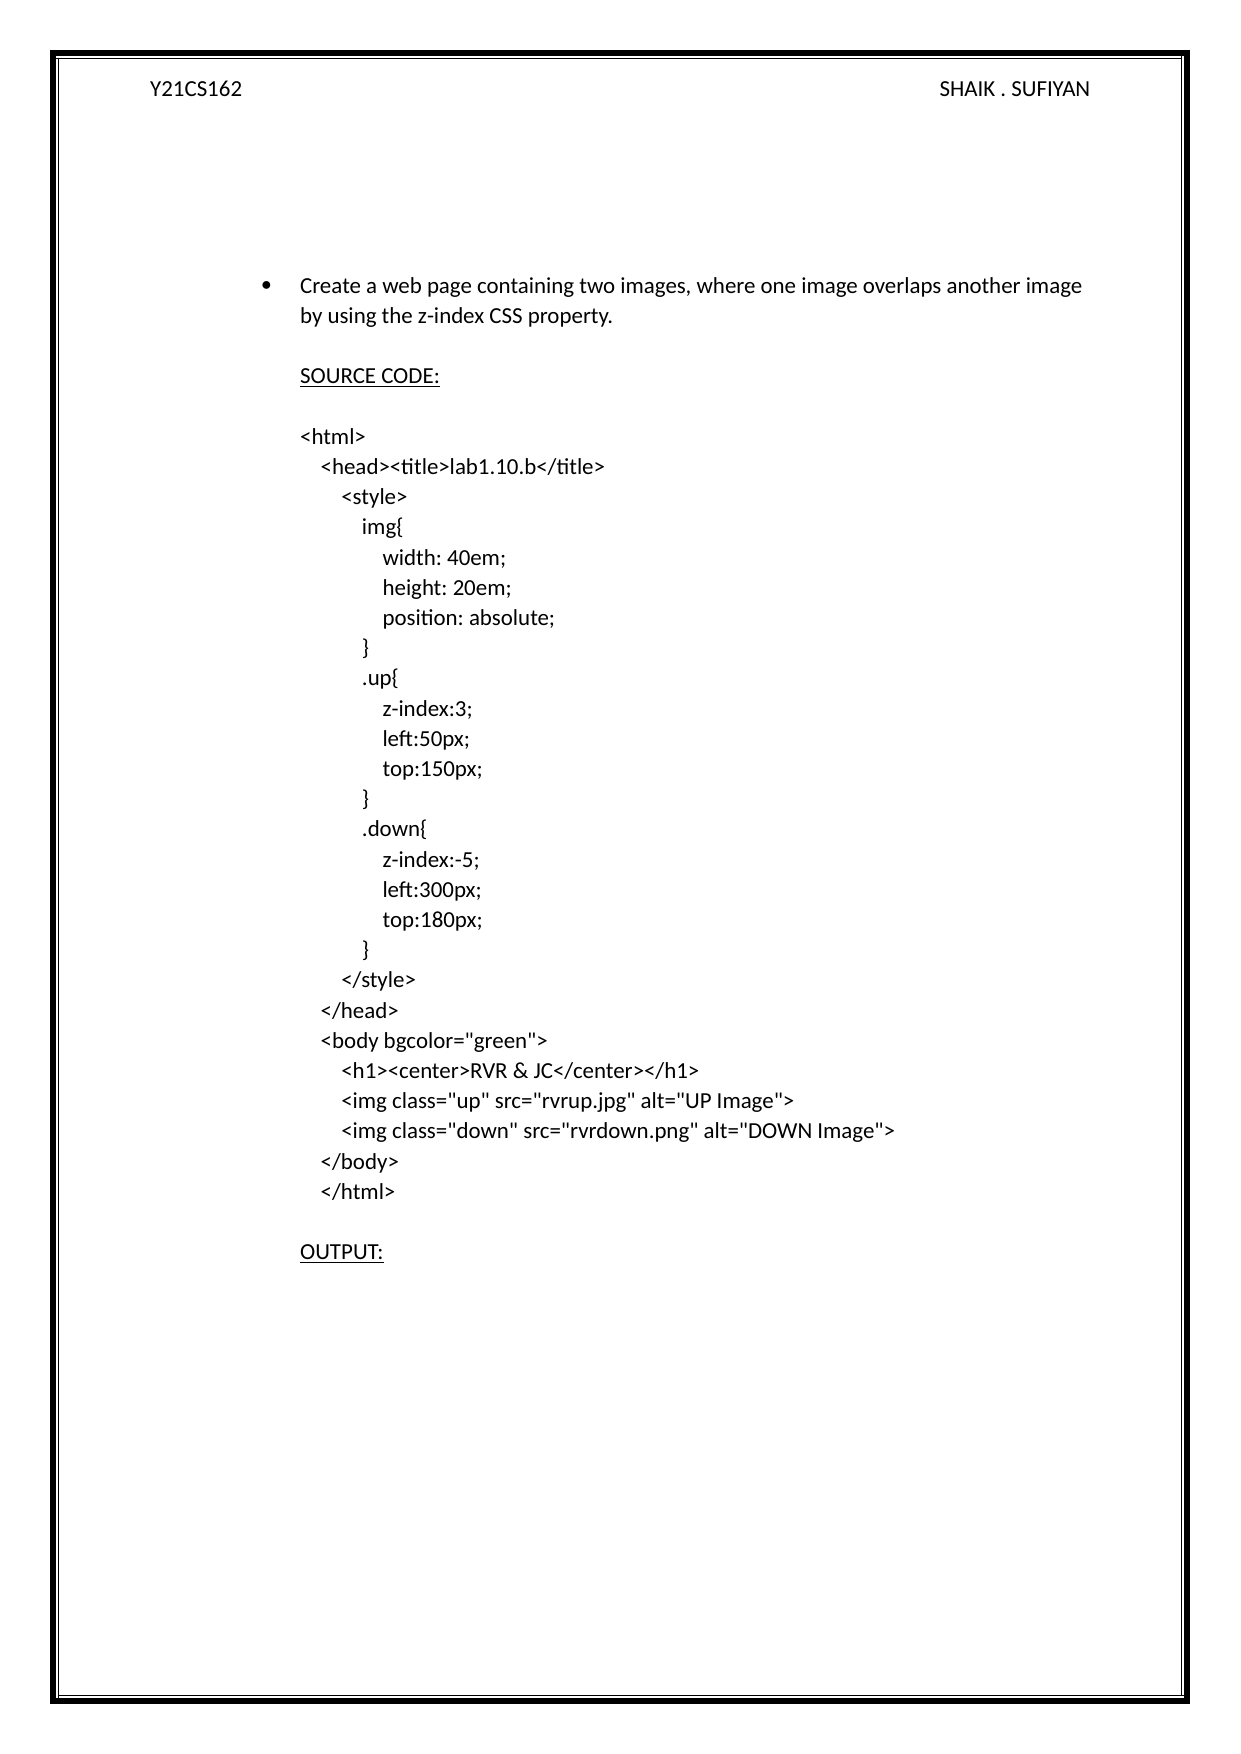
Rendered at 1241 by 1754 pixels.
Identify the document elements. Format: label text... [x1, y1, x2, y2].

list <html> [300, 422, 1090, 450]
list <body bgcolor="green"> [300, 1026, 1090, 1054]
list <head><title>lab1.10.b</title> [300, 452, 1090, 480]
list height: 20em; [300, 573, 1090, 601]
list width: 40em; [300, 543, 1090, 571]
list <img class="down" src="rvrdown.png" alt="DOWN Image"> [300, 1117, 1090, 1145]
list </body> [300, 1147, 1090, 1175]
list <h1><center>RVR & JC</center></h1> [300, 1056, 1090, 1084]
list OUTPUT: [300, 1237, 1090, 1266]
list </style> [300, 966, 1090, 994]
list SOURCE CODE: [300, 361, 1090, 389]
list top:150px; [300, 754, 1090, 782]
list } [300, 784, 1090, 812]
list Create a web page containing two images, where one image overlaps another image by using the z-index CSS property. [262, 271, 1090, 329]
list z-index:-5; [300, 845, 1090, 873]
list } [300, 633, 1090, 661]
list </head> [300, 996, 1090, 1024]
list position: absolute; [300, 603, 1090, 631]
list .up{ [300, 663, 1090, 692]
list left:300px; [300, 875, 1090, 903]
list img{ [300, 512, 1090, 541]
list <img class="up" src="rvrup.jpg" alt="UP Image"> [300, 1086, 1090, 1114]
list z-index:3; [300, 694, 1090, 722]
list } [300, 935, 1090, 963]
list .down{ [300, 814, 1090, 843]
list <style> [300, 482, 1090, 510]
list top:180px; [300, 905, 1090, 933]
list left:50px; [300, 724, 1090, 752]
list </html> [300, 1177, 1090, 1205]
